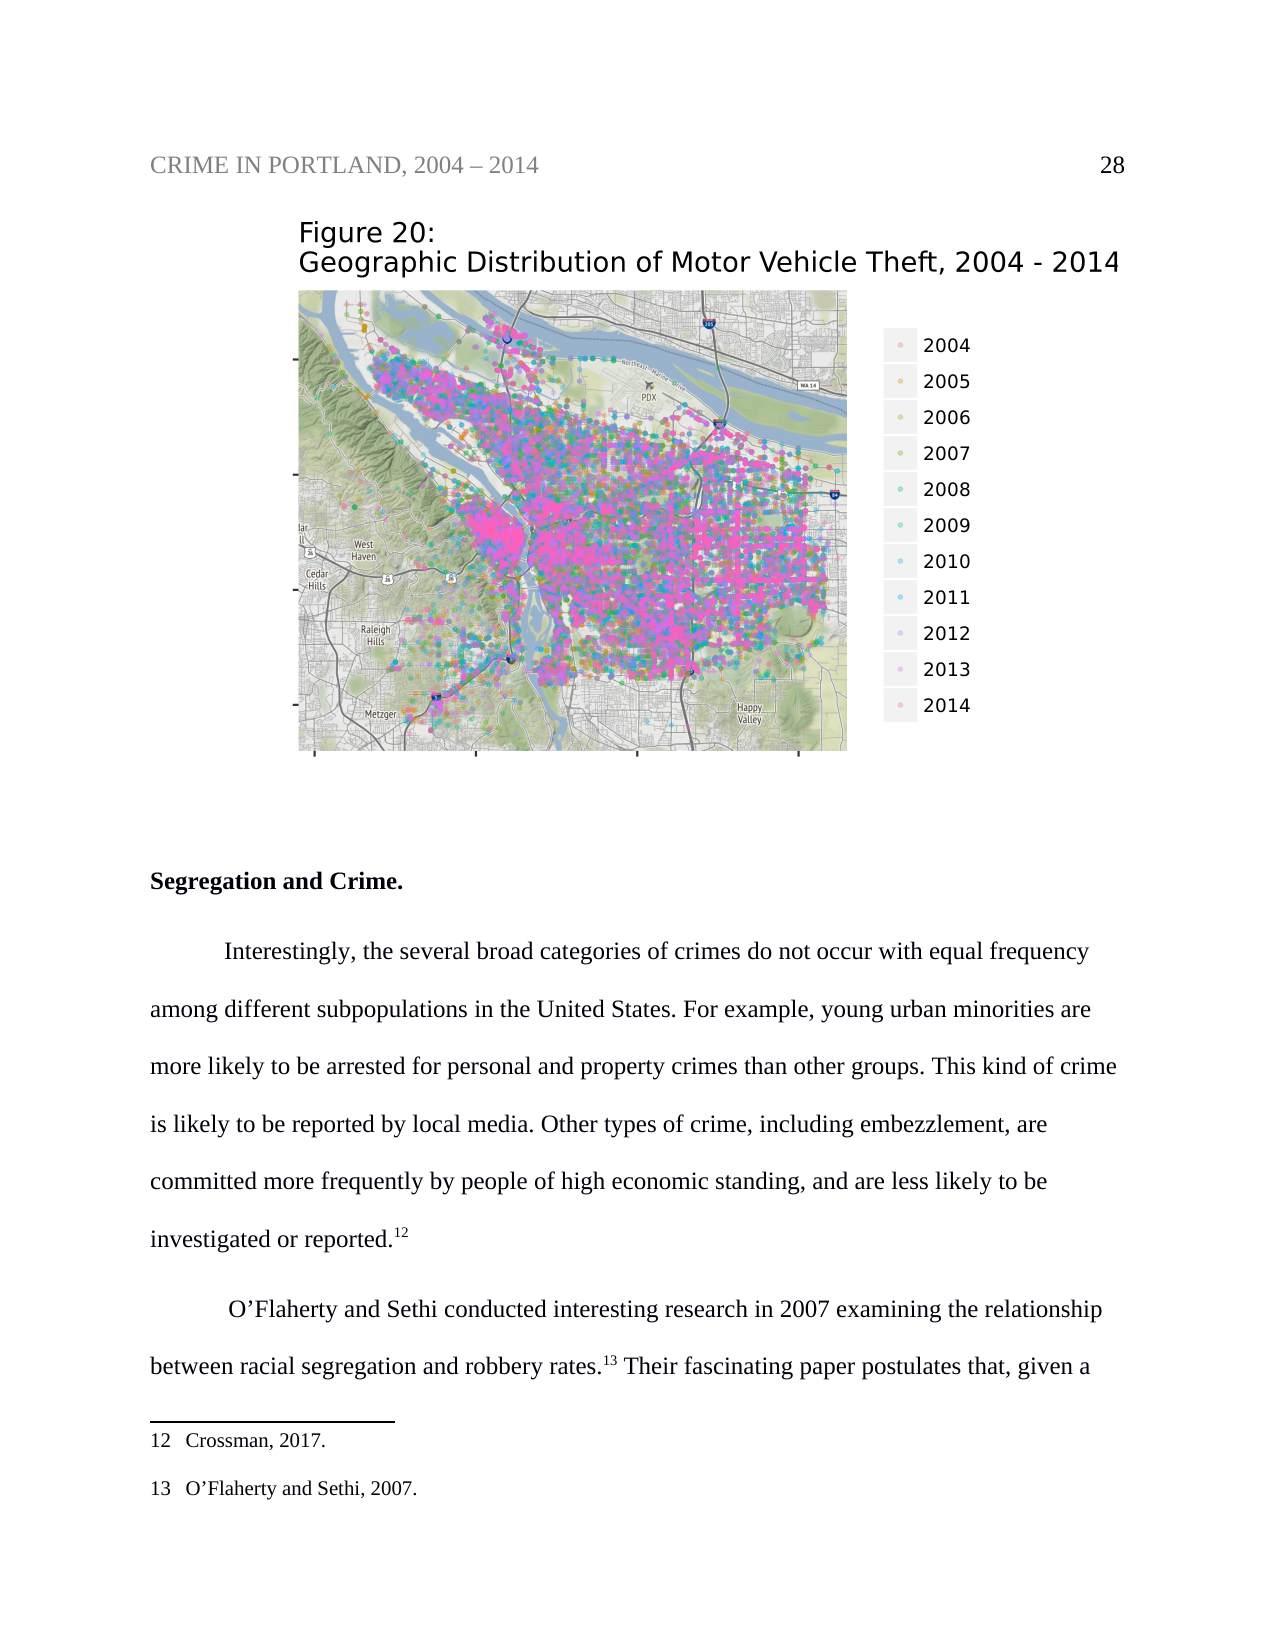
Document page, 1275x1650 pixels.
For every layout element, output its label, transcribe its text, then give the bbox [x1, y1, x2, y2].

text Interestingly, the several broad categories of crimes do not occur with equal frequency among different subpopulations in the United States. For example, young urban minorities are more likely to be arrested for personal and property crimes than other groups. This kind of crime is likely to be reported by local media. Other types of crime, including embezzlement, are committed more frequently by people of high economic standing, and are less likely to be investigated or reported. [150, 936, 1125, 1253]
text Segregation and Crime. [150, 866, 1125, 895]
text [150, 1294, 1125, 1380]
picture [157, 210, 1118, 768]
